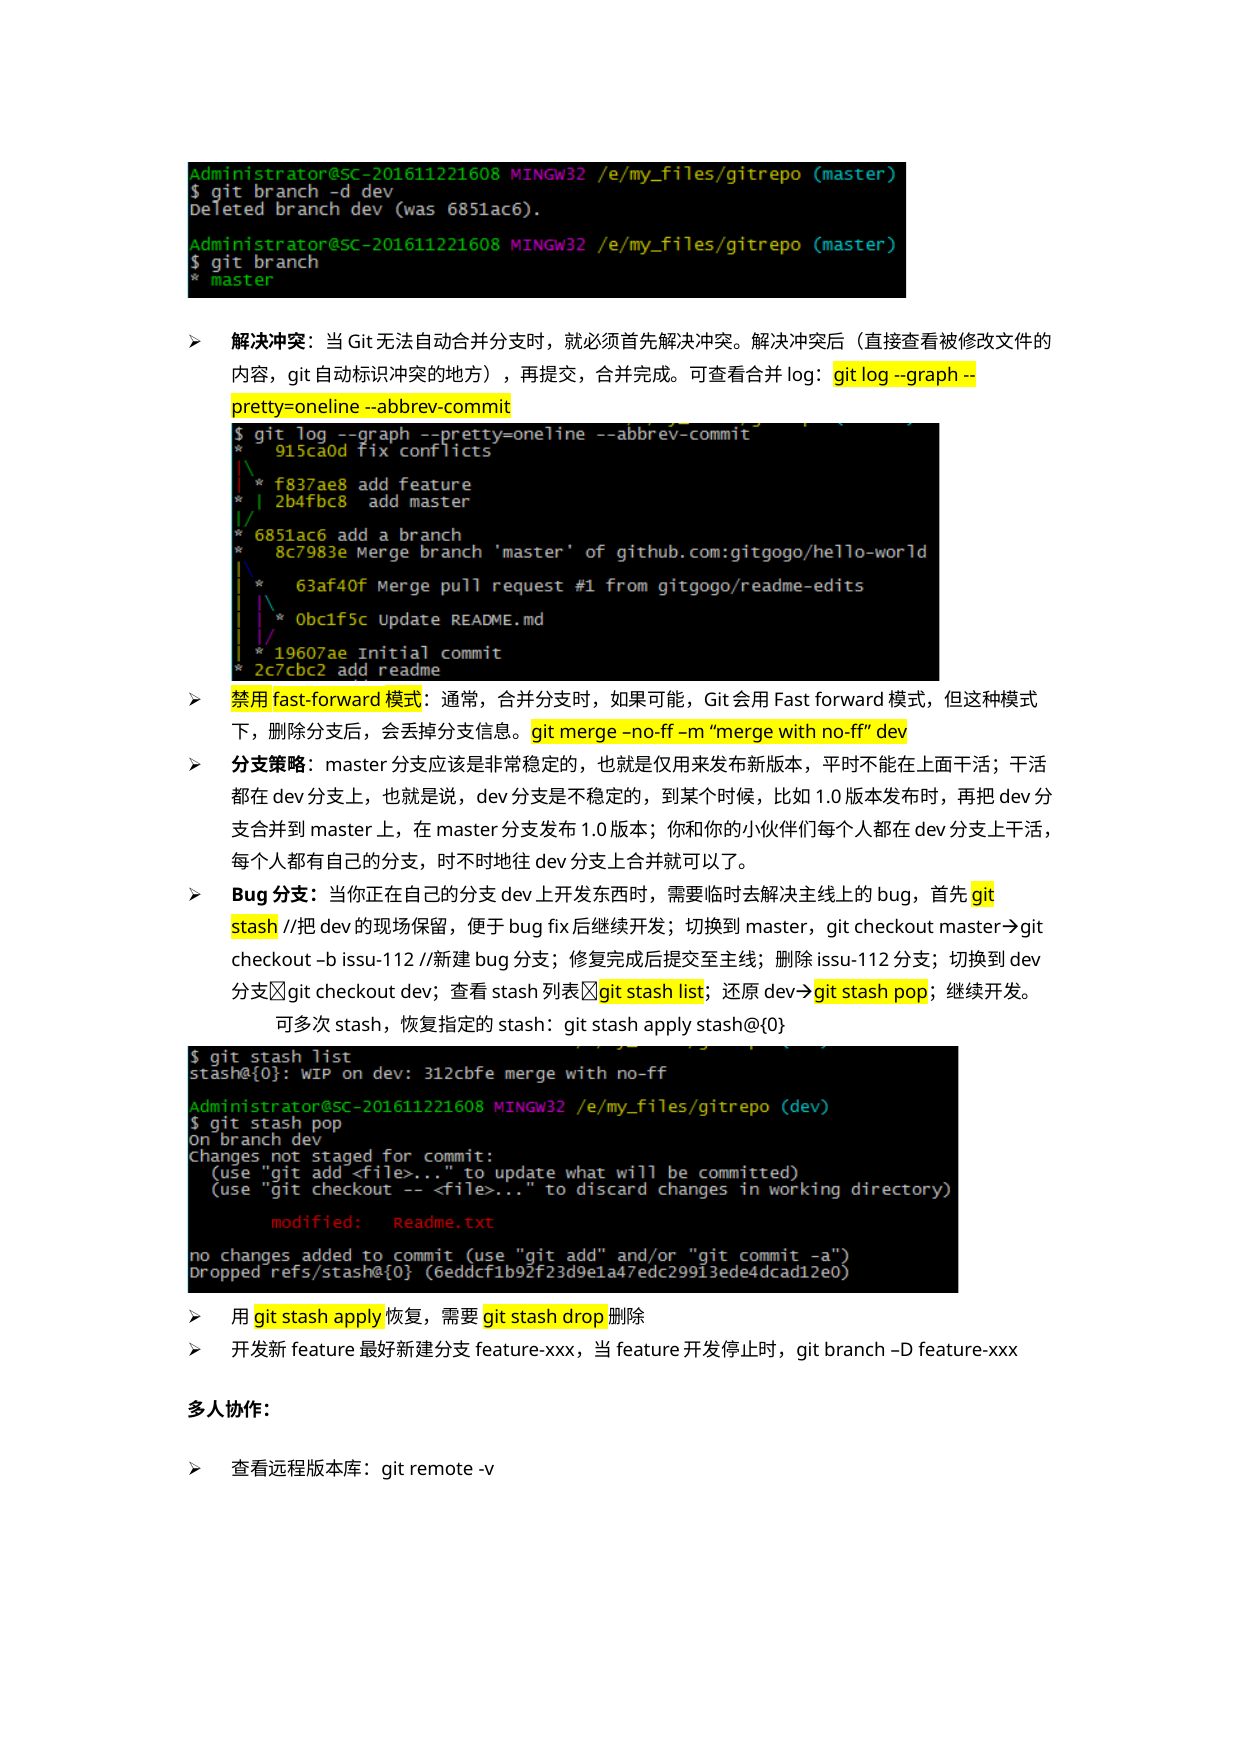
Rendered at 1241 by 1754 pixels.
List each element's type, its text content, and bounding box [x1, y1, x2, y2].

list 用git stash apply恢复，需要git stash drop删除 [187, 1299, 1053, 1332]
list 禁用fast-forward模式：通常，合并分支时，如果可能，Git会用Fast forward模式，但这种模式下，删除分支后，会丢掉分支信息。git merge –no-ff –m “merge with no-ff” dev [187, 682, 1053, 747]
picture [187, 162, 907, 298]
subtitle 多人协作： [187, 1392, 1053, 1424]
list 分支策略：master分支应该是非常稳定的，也就是仅用来发布新版本，平时不能在上面干活；干活都在dev分支上，也就是说，dev分支是不稳定的，到某个时候，比如1.0版本发布时，再把dev分支合并到master上，在master分支发布1.0版本；你和你的小伙伴们每个人都在dev分支上干活，每个人都有自己的分支，时不时地往dev分支上合并就可以了。 [187, 747, 1053, 877]
picture [187, 1046, 959, 1293]
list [187, 1451, 1053, 1484]
picture [231, 423, 940, 681]
list 开发新feature最好新建分支feature-xxx，当feature开发停止时，git branch –D feature-xxx [187, 1332, 1053, 1364]
list Bug分支：当你正在自己的分支dev上开发东西时，需要临时去解决主线上的bug，首先git stash //把dev的现场保留，便于bug fix后继续开发；切换到master，git checkout mastergit checkout –b issu-112 //新建bug分支；修复完成后提交至主线；删除issu-112分支；切换到dev分支git checkout dev；查看stash列表git stash list；还原devgit stash pop；继续开发。 可多次stash，恢复指定的stash：git stash apply stash@{0} [187, 877, 1053, 1039]
